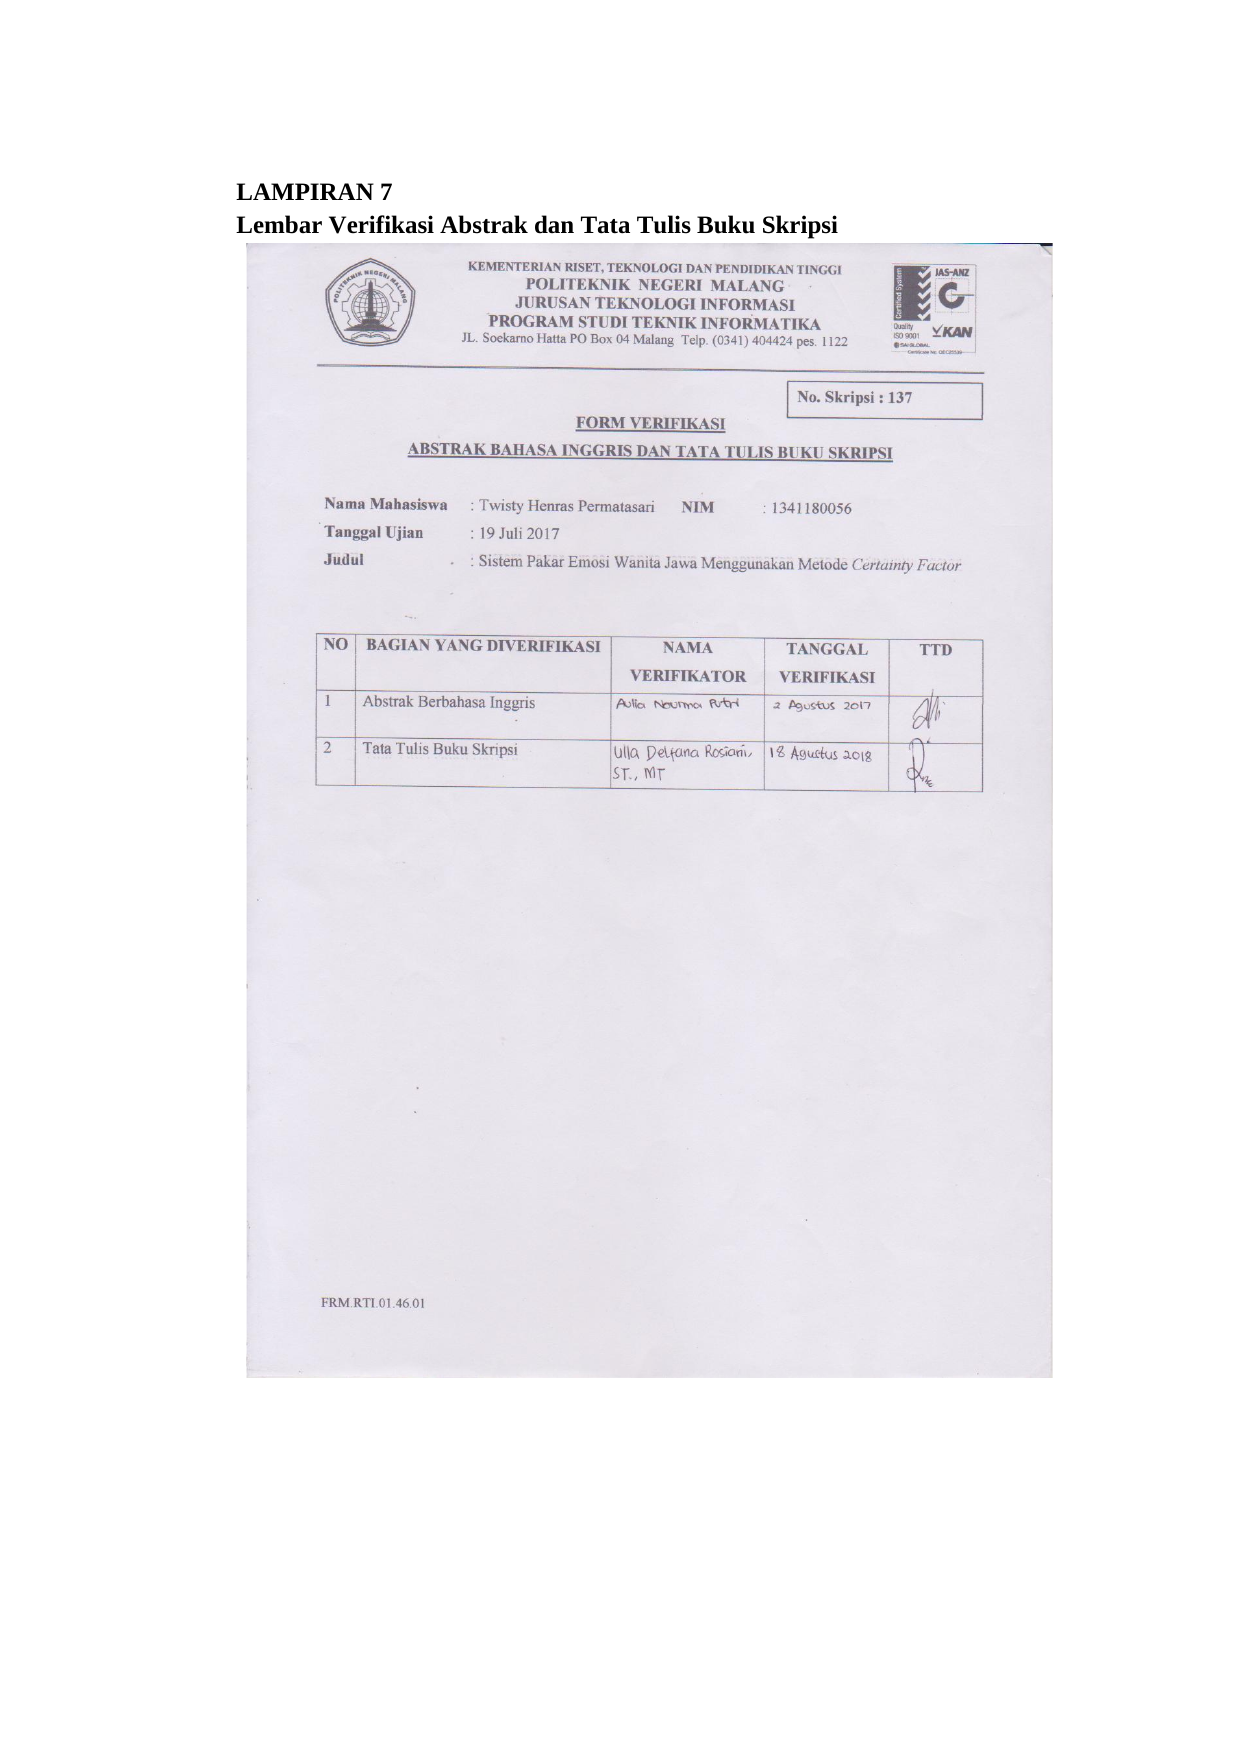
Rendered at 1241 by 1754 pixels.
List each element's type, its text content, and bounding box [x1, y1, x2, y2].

picture [246, 243, 1053, 1378]
text Lembar Verifikasi Abstrak dan Tata Tulis Buku Skripsi [236, 210, 1063, 239]
text LAMPIRAN 7 [236, 177, 1063, 206]
